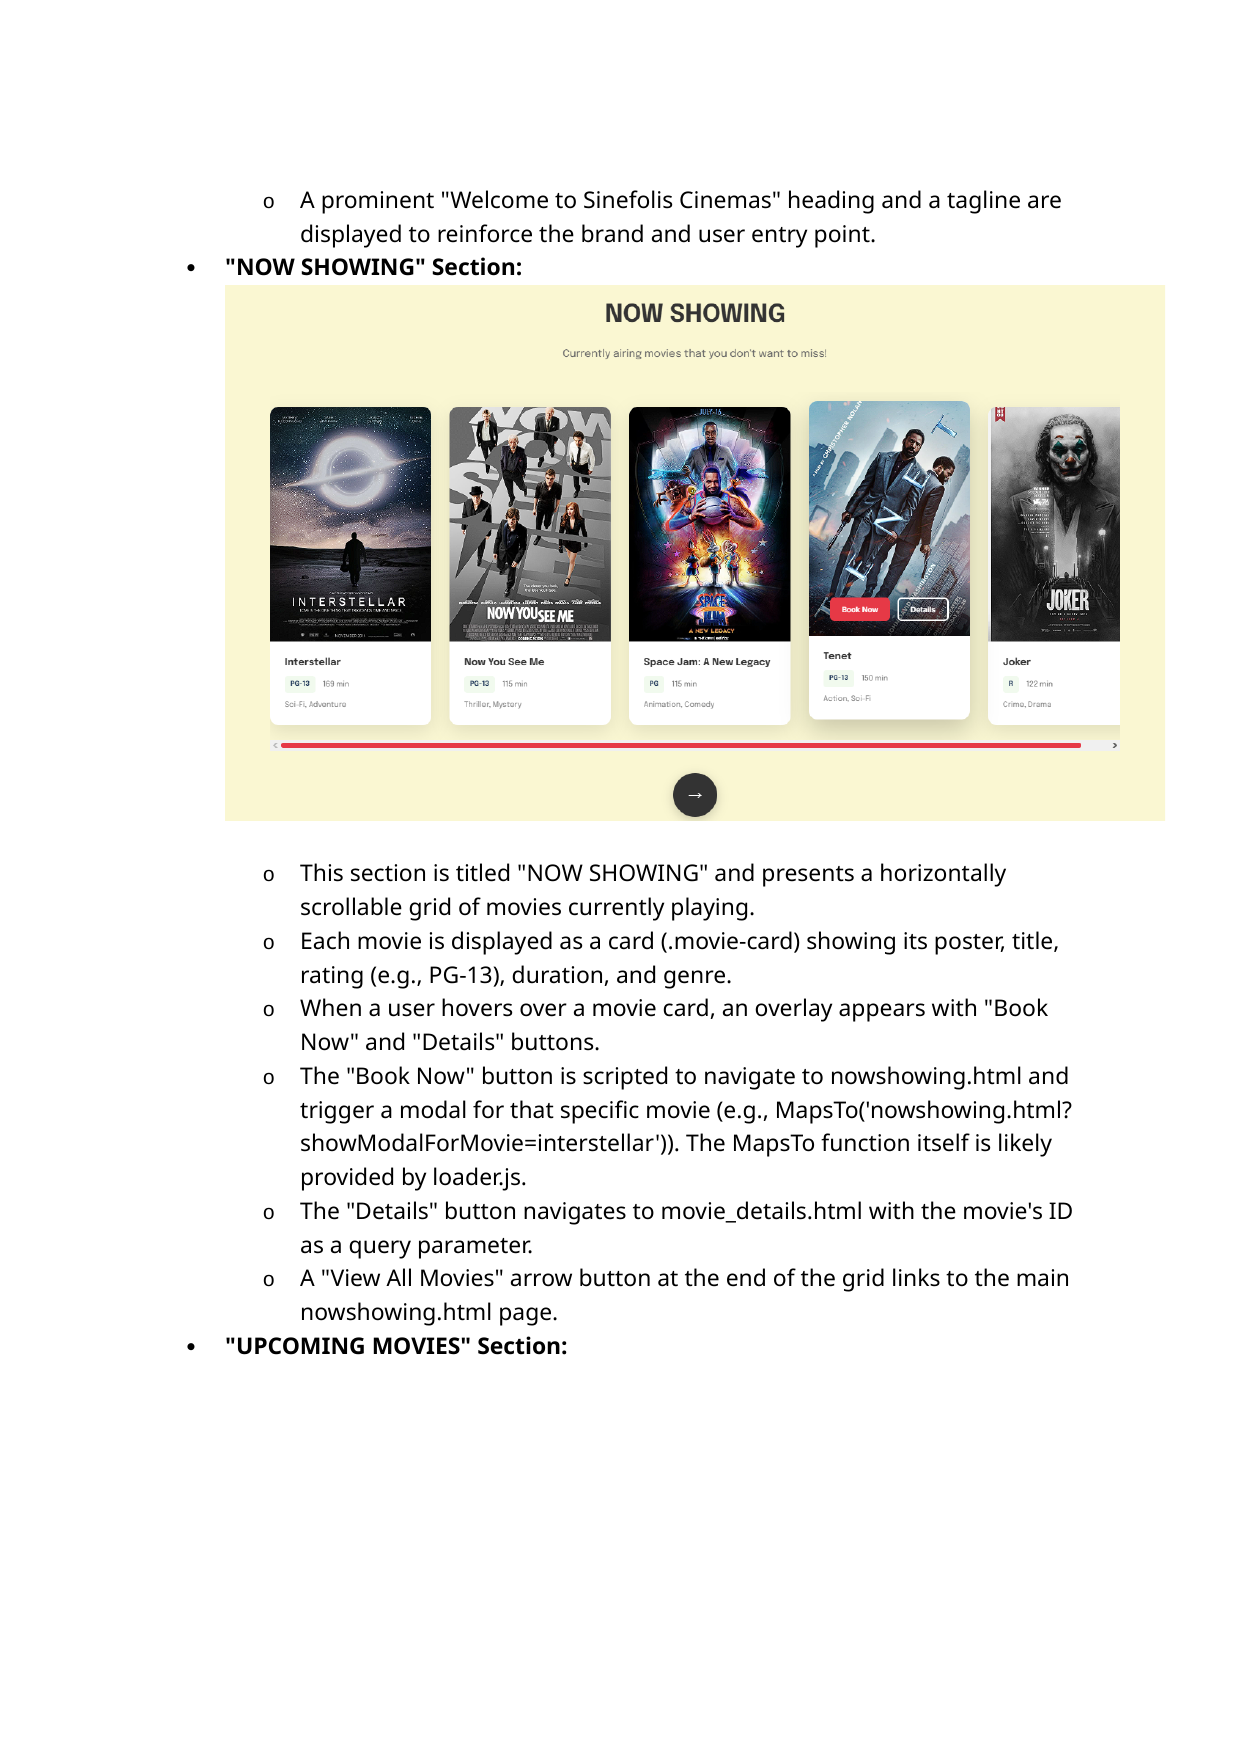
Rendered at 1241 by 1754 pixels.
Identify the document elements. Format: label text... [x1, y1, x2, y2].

list The "Book Now" button is scripted to navigate to nowshowing.html and trigger a modal for that specific movie (e.g., MapsTo('nowshowing.html?showModalForMovie=interstellar')). The MapsTo function itself is likely provided by loader.js. [262, 1060, 1090, 1192]
list A "View All Movies" arrow button at the end of the grid links to the main nowshowing.html page. [262, 1262, 1090, 1327]
picture [225, 285, 1166, 821]
list Each movie is displayed as a card (.movie-card) showing its poster, title, rating (e.g., PG-13), duration, and genre. [262, 925, 1090, 990]
list "UPCOMING MOVIES" Section: [187, 1330, 1090, 1361]
list This section is titled "NOW SHOWING" and presents a horizontally scrollable grid of movies currently playing. [262, 857, 1090, 922]
list A prominent "Welcome to Sinefolis Cinemas" heading and a tagline are displayed to reinforce the brand and user entry point. [262, 184, 1090, 249]
list When a user hovers over a movie card, an overlay appears with "Book Now" and "Details" buttons. [262, 992, 1090, 1057]
list "NOW SHOWING" Section: [187, 251, 1090, 282]
list The "Details" button navigates to movie_details.html with the movie's ID as a query parameter. [262, 1195, 1090, 1260]
